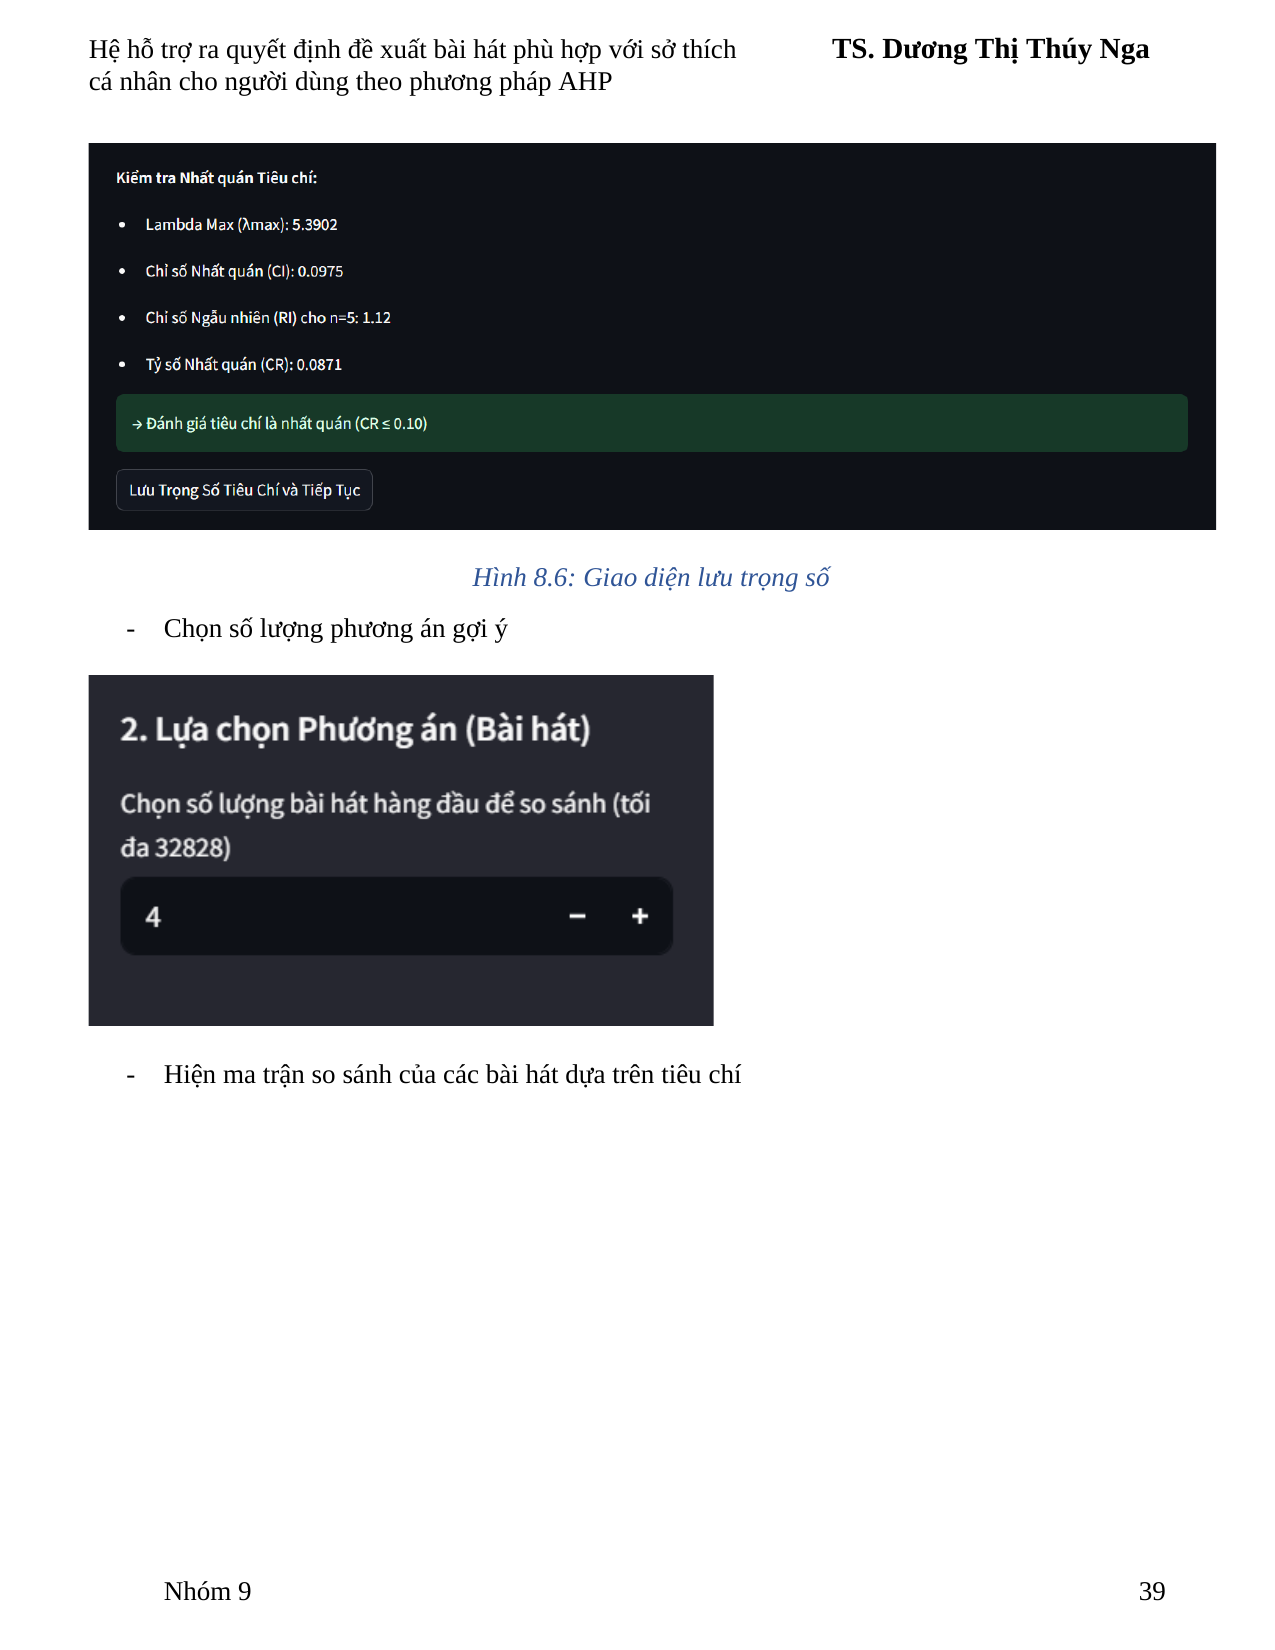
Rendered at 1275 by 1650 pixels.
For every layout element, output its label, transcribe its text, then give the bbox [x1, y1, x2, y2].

picture [88, 143, 1217, 530]
list Hiện ma trận so sánh của các bài hát dựa trên tiêu chí [126, 1058, 1216, 1089]
subtitle Hình 8.6: Giao diện lưu trọng số [88, 561, 1216, 592]
list Chọn số lượng phương án gợi ý [126, 612, 1216, 643]
picture [88, 675, 714, 1026]
